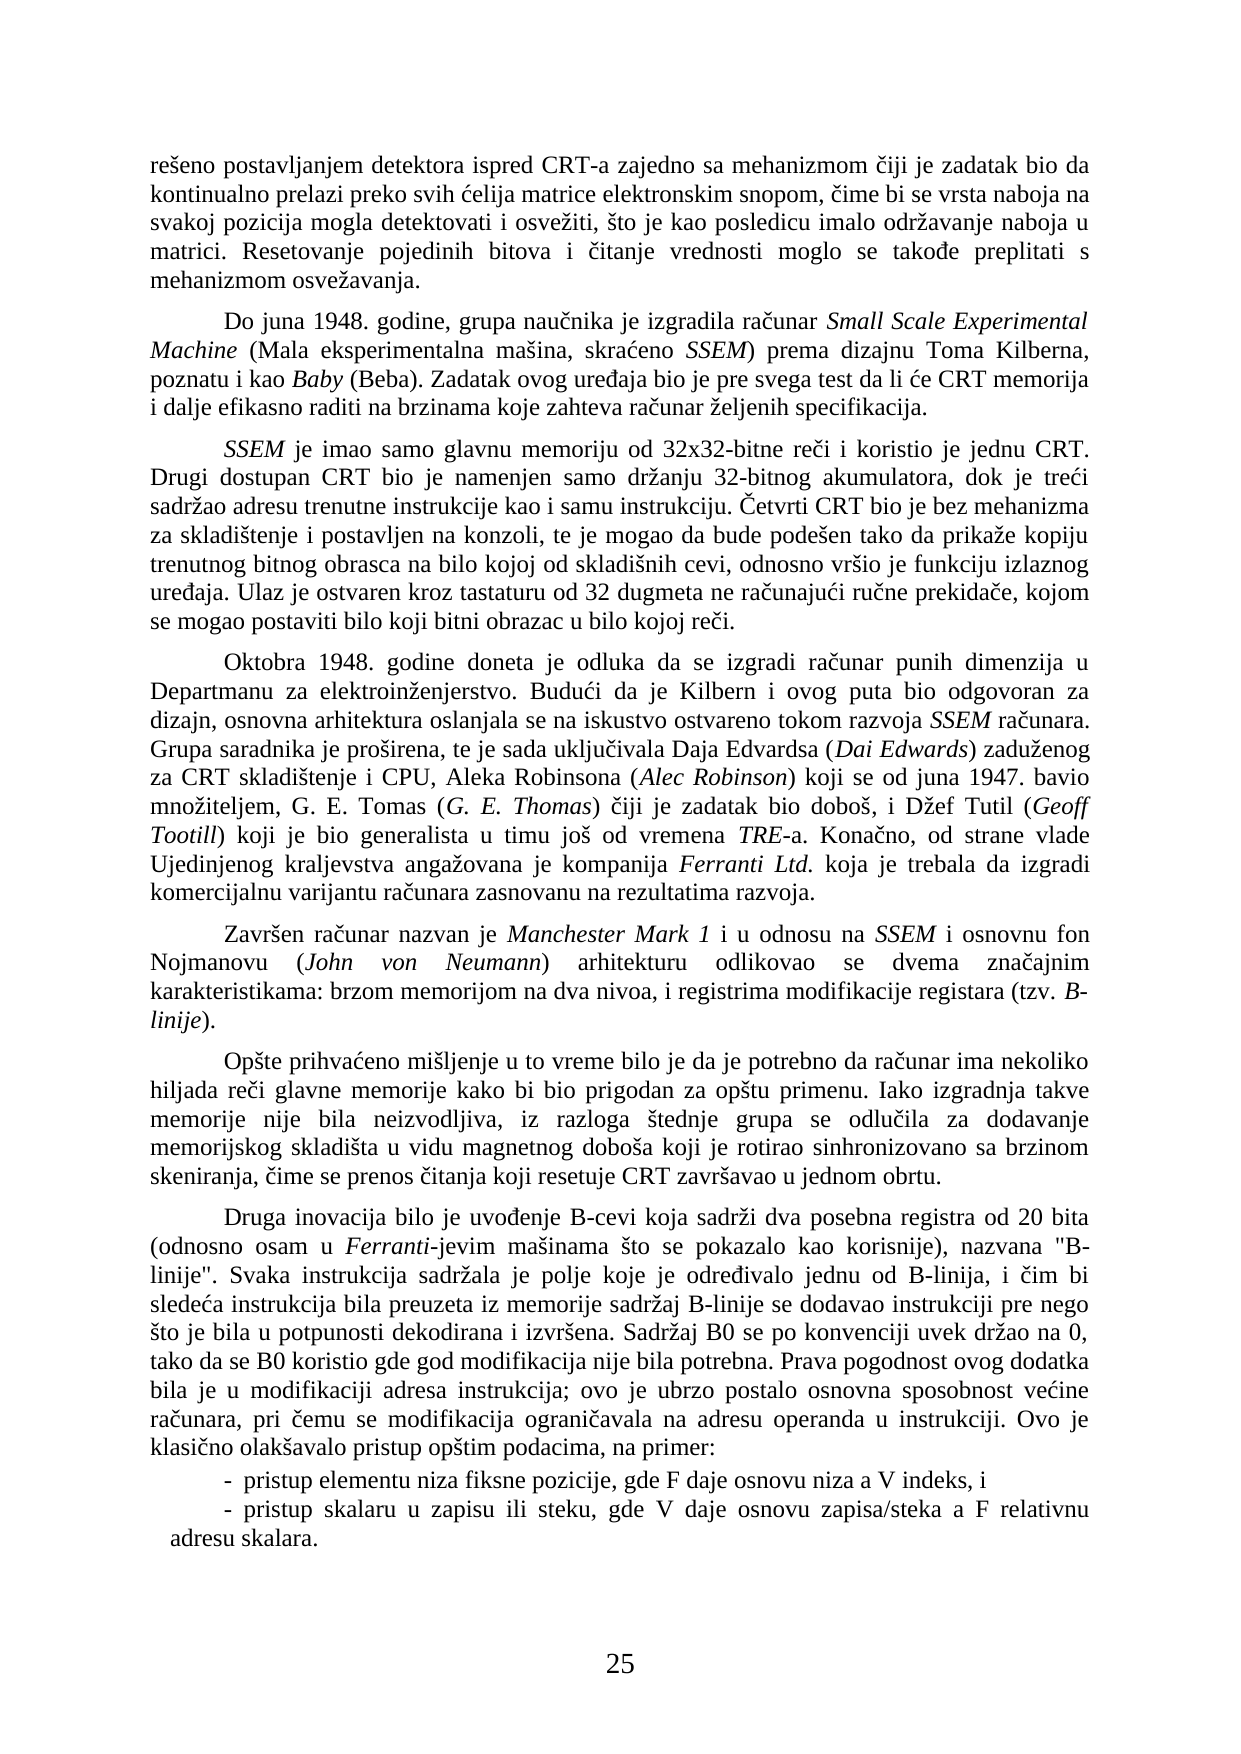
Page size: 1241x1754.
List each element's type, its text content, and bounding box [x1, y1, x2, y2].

list pristup skalaru u zapisu ili steku, gde V daje osnovu zapisa/steka a F relativnu adresu skalara. [170, 1498, 1090, 1556]
list pristup elementu niza fiksne pozicije, gde F daje osnovu niza a V indeks, i [170, 1465, 1090, 1494]
text Završen računar nazvan je Manchester Mark 1 i u odnosu na SSEM i osnovnu fon Nojmanovu (John von Neumann) arhitekturu odlikovao se dvema značajnim karakteristikama: brzom memorijom na dva nivoa, i registrima modifikacije registara (tzv. B-linije). [150, 919, 1090, 1034]
text SSEM je imao samo glavnu memoriju od 32x32-bitne reči i koristio je jednu CRT. Drugi dostupan CRT bio je namenjen samo držanju 32-bitnog akumulatora, dok je treći sadržao adresu trenutne instrukcije kao i samu instrukciju. Četvrti CRT bio je bez mehanizma za skladištenje i postavljen na konzoli, te je mogao da bude podešen tako da prikaže kopiju trenutnog bitnog obrasca na bilo kojoj od skladišnih cevi, odnosno vršio je funkciju izlaznog uređaja. Ulaz je ostvaren kroz tastaturu od 32 dugmeta ne računajući ručne prekidače, kojom se mogao postaviti bilo koji bitni obrazac u bilo kojoj reči. [150, 434, 1090, 635]
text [150, 150, 1090, 294]
text Opšte prihvaćeno mišljenje u to vreme bilo je da je potrebno da računar ima nekoliko hiljada reči glavne memorije kako bi bio prigodan za opštu primenu. Iako izgradnja takve memorije nije bila neizvodljiva, iz razloga štednje grupa se odlučila za dodavanje memorijskog skladišta u vidu magnetnog doboša koji je rotirao sinhronizovano sa brzinom skeniranja, čime se prenos čitanja koji resetuje CRT završavao u jednom obrtu. [150, 1046, 1090, 1190]
text Oktobra 1948. godine doneta je odluka da se izgradi računar punih dimenzija u Departmanu za elektroinženjerstvo. Budući da je Kilbern i ovog puta bio odgovoran za dizajn, osnovna arhitektura oslanjala se na iskustvo ostvareno tokom razvoja SSEM računara. Grupa saradnika je proširena, te je sada uključivala Daja Edvardsa (Dai Edwards) zaduženog za CRT skladištenje i CPU, Aleka Robinsona (Alec Robinson) koji se od juna 1947. bavio množiteljem, G. E. Tomas (G. E. Thomas) čiji je zadatak bio doboš, i Džef Tutil (Geoff Tootill) koji je bio generalista u timu još od vremena TRE-a. Konačno, od strane vlade Ujedinjenog kraljevstva angažovana je kompanija Ferranti Ltd. koja je trebala da izgradi komercijalnu varijantu računara zasnovanu na rezultatima razvoja. [150, 647, 1090, 906]
text Druga inovacija bilo je uvođenje B-cevi koja sadrži dva posebna registra od 20 bita (odnosno osam u Ferranti-jevim mašinama što se pokazalo kao korisnije), nazvana "B-linije". Svaka instrukcija sadržala je polje koje je određivalo jednu od B-linija, i čim bi sledeća instrukcija bila preuzeta iz memorije sadržaj B-linije se dodavao instrukciji pre nego što je bila u potpunosti dekodirana i izvršena. Sadržaj B0 se po konvenciji uvek držao na 0, tako da se B0 koristio gde god modifikacija nije bila potrebna. Prava pogodnost ovog dodatka bila je u modifikaciji adresa instrukcija; ovo je ubrzo postalo osnovna sposobnost većine računara, pri čemu se modifikacija ograničavala na adresu operanda u instrukciji. Ovo je klasično olakšavalo pristup opštim podacima, na primer: [150, 1202, 1090, 1461]
text Do juna 1948. godine, grupa naučnika je izgradila računar Small Scale Experimental Machine (Mala eksperimentalna mašina, skraćeno SSEM) prema dizajnu Toma Kilberna, poznatu i kao Baby (Beba). Zadatak ovog uređaja bio je pre svega test da li će CRT memorija i dalje efikasno raditi na brzinama koje zahteva računar željenih specifikacija. [150, 306, 1090, 421]
